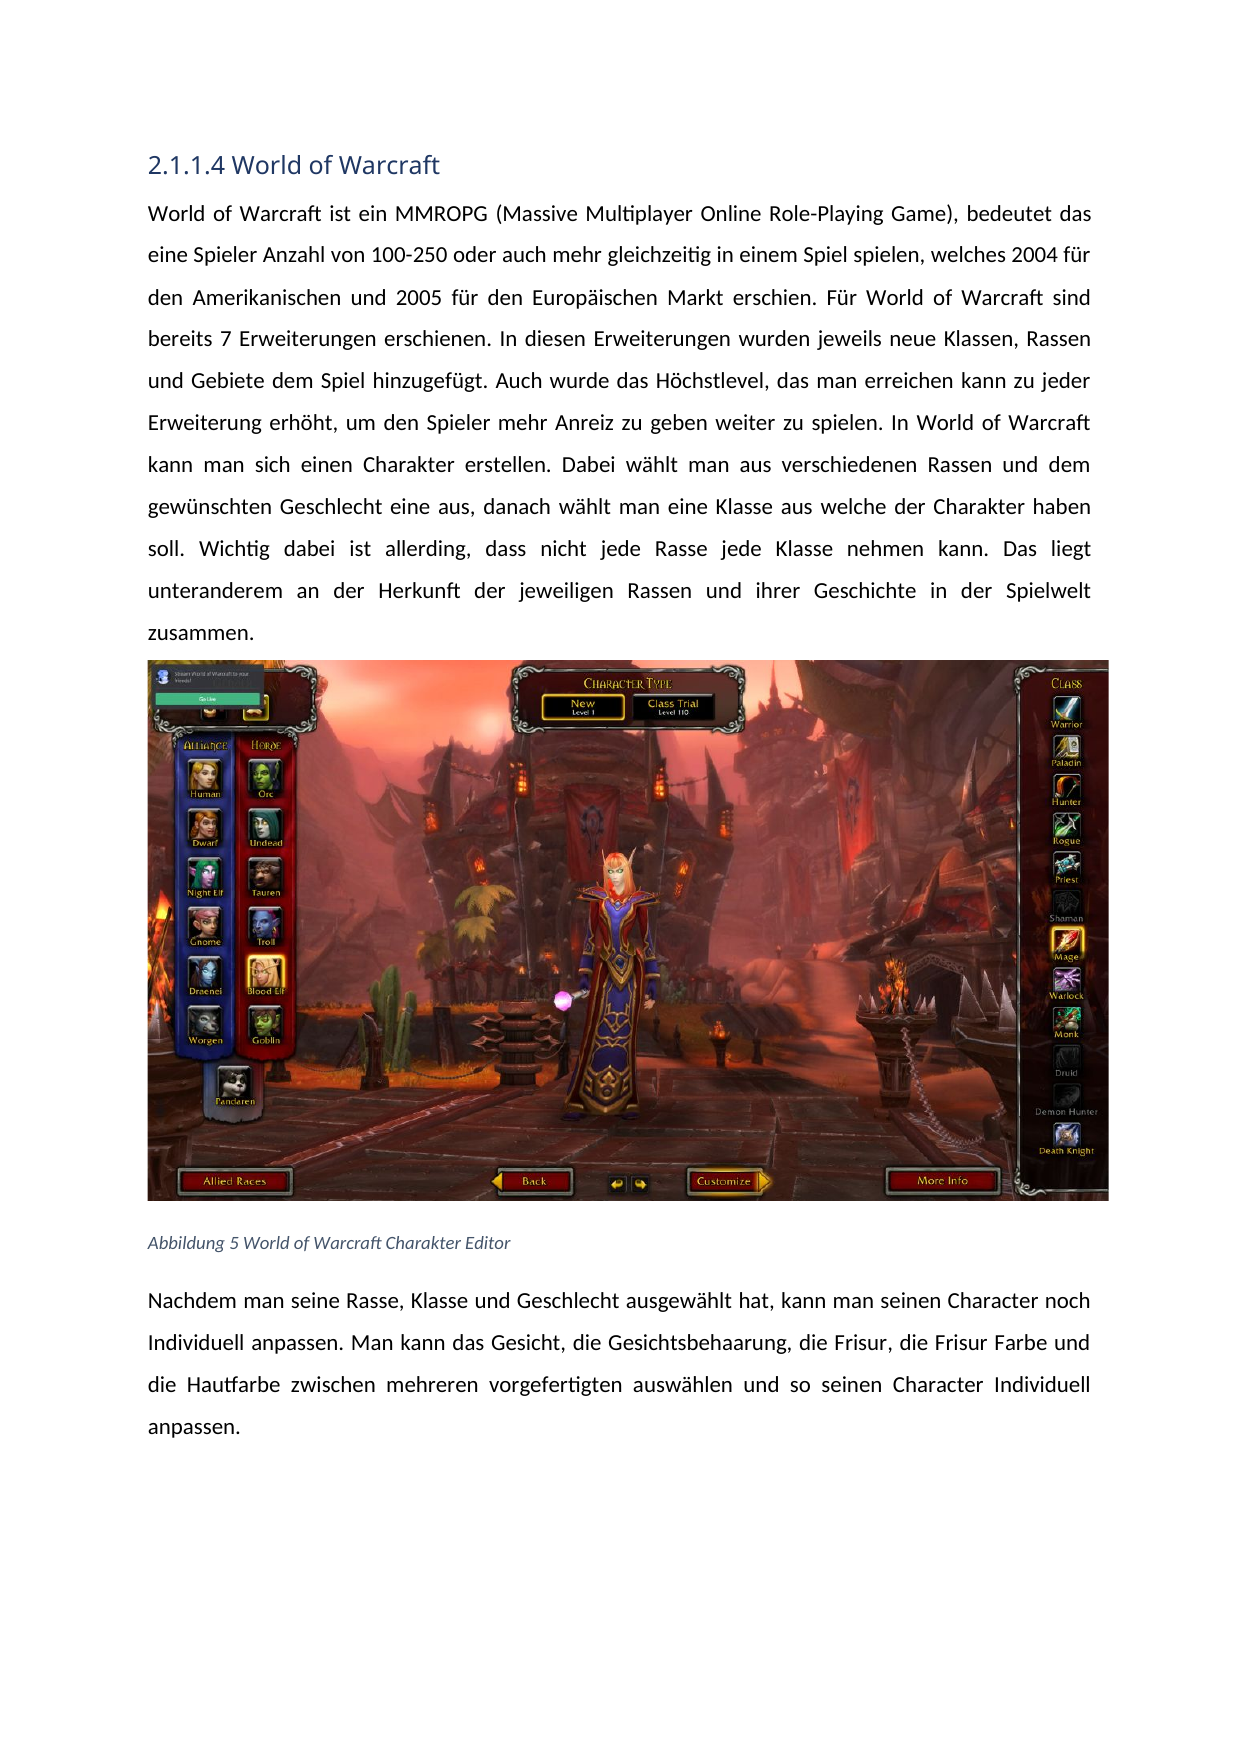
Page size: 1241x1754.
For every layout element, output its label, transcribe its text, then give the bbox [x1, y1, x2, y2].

subtitle 2.1.1.4 World of Warcraft [148, 148, 1093, 182]
text Nachdem man seine Rasse, Klasse und Geschlecht ausgewählt hat, kann man seinen Character noch Individuell anpassen. Man kann das Gesicht, die Gesichtsbehaarung, die Frisur, die Frisur Farbe und die Hautfarbe zwischen mehreren vorgefertigten auswählen und so seinen Character Individuell anpassen. [148, 1286, 1093, 1440]
picture [147, 660, 1109, 1201]
text World of Warcraft ist ein MMROPG (Massive Multiplayer Online Role-Playing Game), bedeutet das eine Spieler Anzahl von 100-250 oder auch mehr gleichzeitig in einem Spiel spielen, welches 2004 für den Amerikanischen und 2005 für den Europäischen Markt erschien. Für World of Warcraft sind bereits 7 Erweiterungen erschienen. In diesen Erweiterungen wurden jeweils neue Klassen, Rassen und Gebiete dem Spiel hinzugefügt. Auch wurde das Höchstlevel, das man erreichen kann zu jeder Erweiterung erhöht, um den Spieler mehr Anreiz zu geben weiter zu spielen. In World of Warcraft kann man sich einen Charakter erstellen. Dabei wählt man aus verschiedenen Rassen und dem gewünschten Geschlecht eine aus, danach wählt man eine Klasse aus welche der Charakter haben soll. Wichtig dabei ist allerding, dass nicht jede Rasse jede Klasse nehmen kann. Das liegt unteranderem an der Herkunft der jeweiligen Rassen und ihrer Geschichte in der Spielwelt zusammen. [148, 199, 1093, 660]
text Abbildung 5 World of Warcraft Charakter Editor [148, 1231, 1093, 1254]
